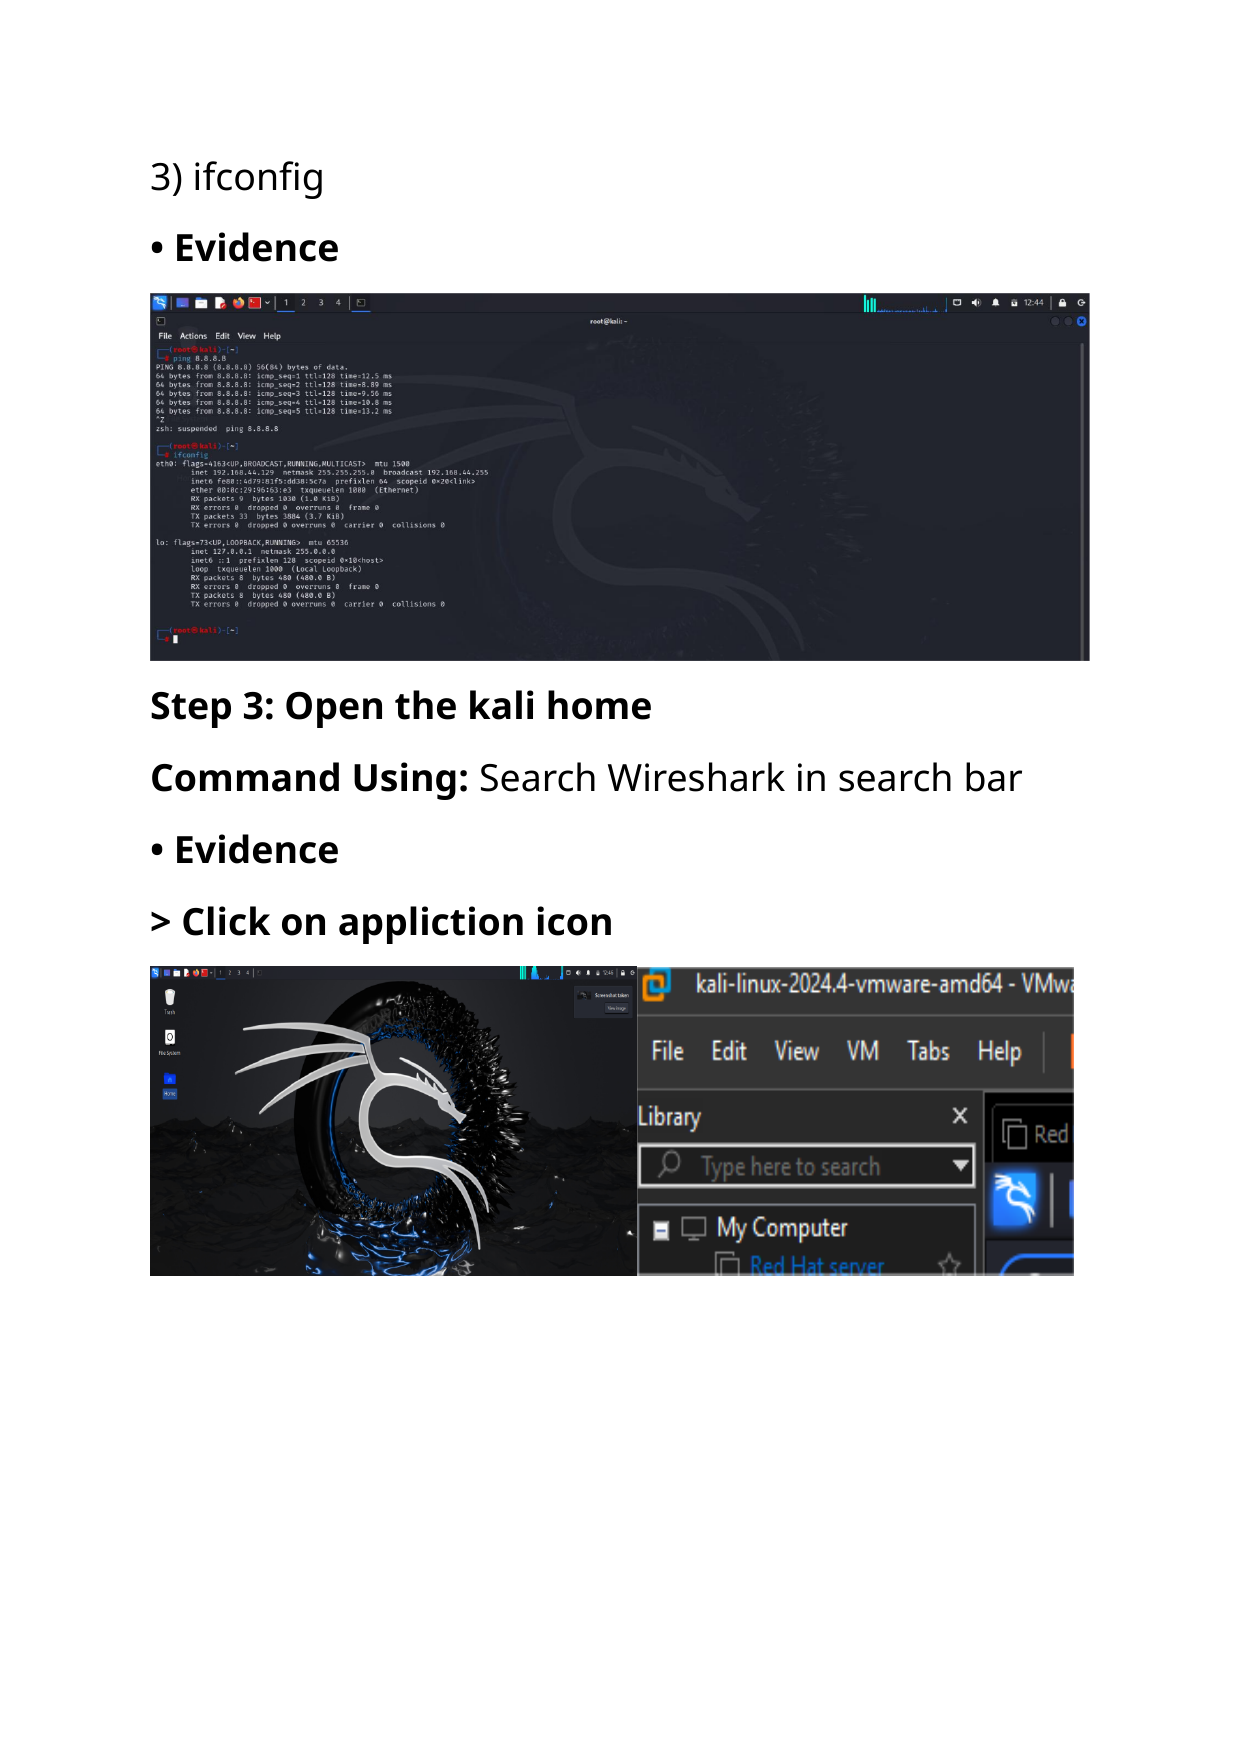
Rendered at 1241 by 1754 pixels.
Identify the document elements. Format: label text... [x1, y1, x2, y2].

list Command Using: Search Wireshark in search bar [150, 751, 1090, 802]
list ifconfig [150, 150, 1090, 201]
picture [150, 293, 1090, 661]
text > Click on appliction icon [150, 895, 1090, 946]
picture [150, 966, 1074, 1276]
text • Evidence [150, 222, 1090, 273]
list Step 3: Open the kali home [150, 679, 1090, 731]
text • Evidence [150, 823, 1090, 874]
